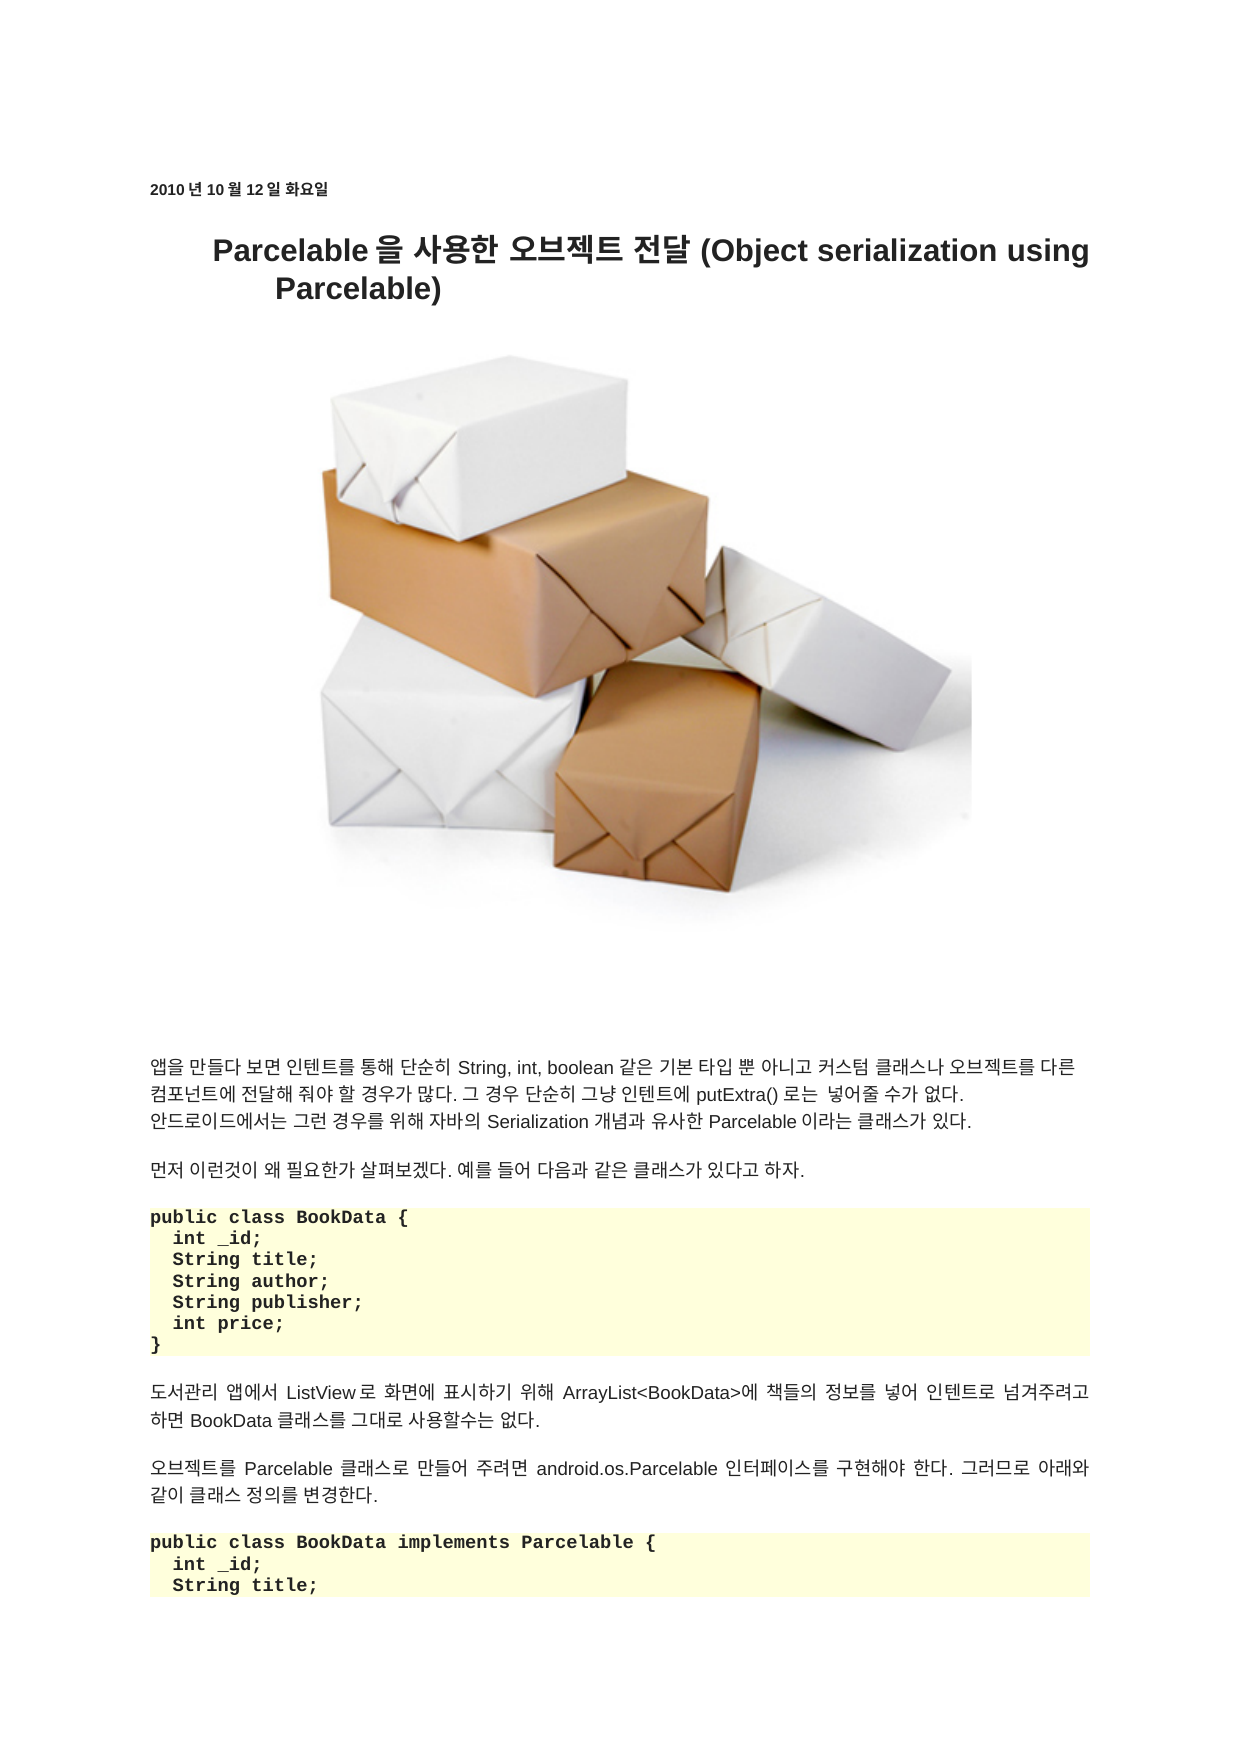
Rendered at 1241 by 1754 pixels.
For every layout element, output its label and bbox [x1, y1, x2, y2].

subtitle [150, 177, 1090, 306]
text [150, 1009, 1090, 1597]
picture [268, 306, 972, 1010]
